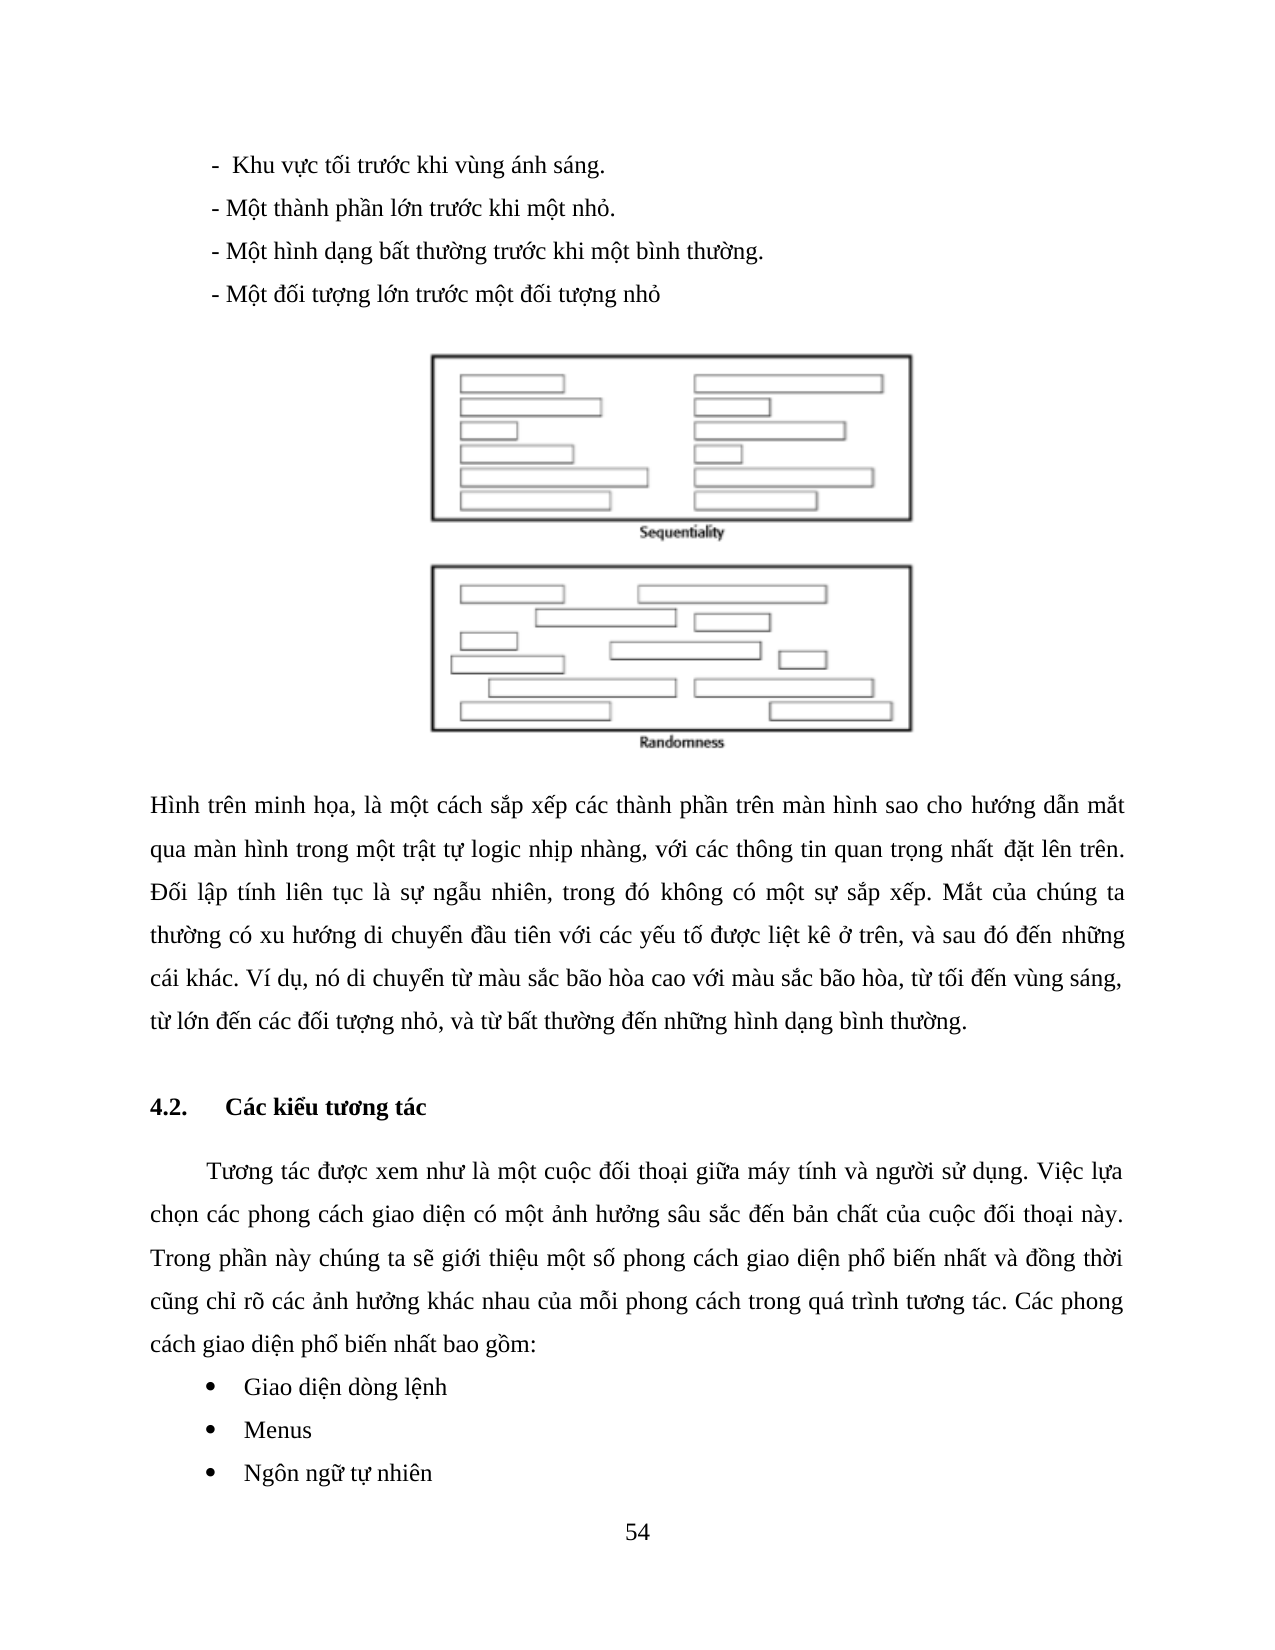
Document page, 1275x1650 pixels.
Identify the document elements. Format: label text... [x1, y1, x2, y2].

text - Một thành phần lớn trước khi một nhỏ. [150, 193, 1125, 222]
picture [421, 343, 929, 756]
text - Một đối tượng lớn trước một đối tượng nhỏ [150, 279, 1125, 308]
list Ngôn ngữ tự nhiên [206, 1458, 1125, 1487]
text - Một hình dạng bất thường trước khi một bình thường. [150, 236, 1125, 265]
text - Khu vực tối trước khi vùng ánh sáng. [150, 150, 1125, 179]
list Giao diện dòng lệnh [206, 1372, 1125, 1401]
text Tương tác được xem như là một cuộc đối thoại giữa máy tính và người sử dụng. Việc lựa chọn các phong cách giao diện có một ảnh hưởng sâu sắc đến bản chất của cuộc đối thoại này. Trong phần này chúng ta sẽ giới thiệu một số phong cách giao diện phổ biến nhất và đồng thời cũng chỉ rõ các ảnh hưởng khác nhau của mỗi phong cách trong quá trình tương tác. Các phong cách giao diện phổ biến nhất bao gồm: [150, 1156, 1125, 1358]
list Menus [206, 1415, 1125, 1444]
list Các kiểu tương tác [150, 1092, 1125, 1121]
text Hình trên minh họa, là một cách sắp xếp các thành phần trên màn hình sao cho hướng dẫn mắt qua màn hình trong một trật tự logic nhịp nhàng, với các thông tin quan trọng nhất đặt lên trên. Đối lập tính liên tục là sự ngẫu nhiên, trong đó không có một sự sắp xếp. Mắt của chúng ta thường có xu hướng di chuyển đầu tiên với các yếu tố được liệt kê ở trên, và sau đó đến những cái khác. Ví dụ, nó di chuyển từ màu sắc bão hòa cao với màu sắc bão hòa, từ tối đến vùng sáng, từ lớn đến các đối tượng nhỏ, và từ bất thường đến những hình dạng bình thường. [150, 791, 1125, 1035]
